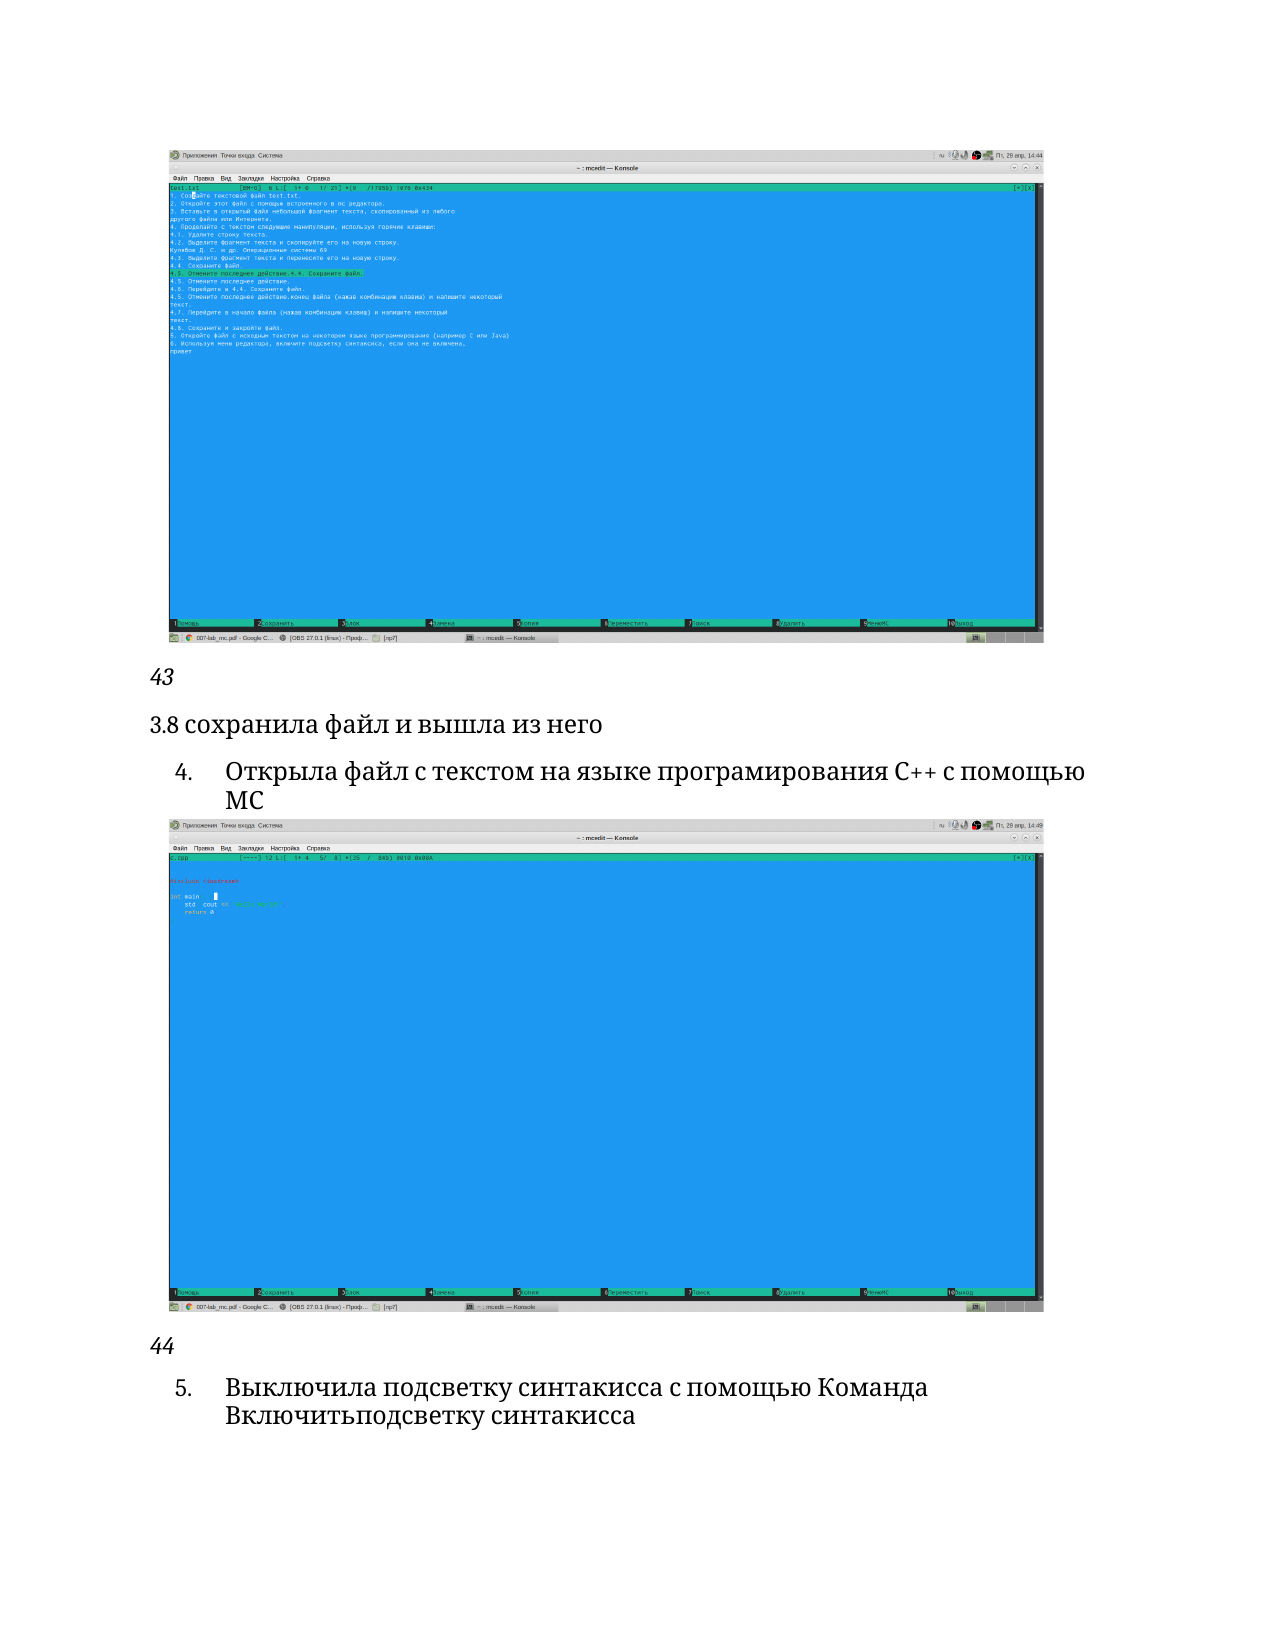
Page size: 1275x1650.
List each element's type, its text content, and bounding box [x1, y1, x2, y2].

picture [168, 819, 1044, 1312]
text 44 [150, 1332, 1125, 1361]
text 3.8 сохранила файл и вышла из него [150, 711, 1125, 739]
list Открыла файл с текстом на языке програмирования С++ с помощью МС [175, 758, 1125, 816]
text 43 [150, 663, 1125, 692]
picture [168, 150, 1044, 643]
list Выключила подсветку синтакисса с помощью Команда Включитьподсветку синтакисса [175, 1373, 1125, 1431]
